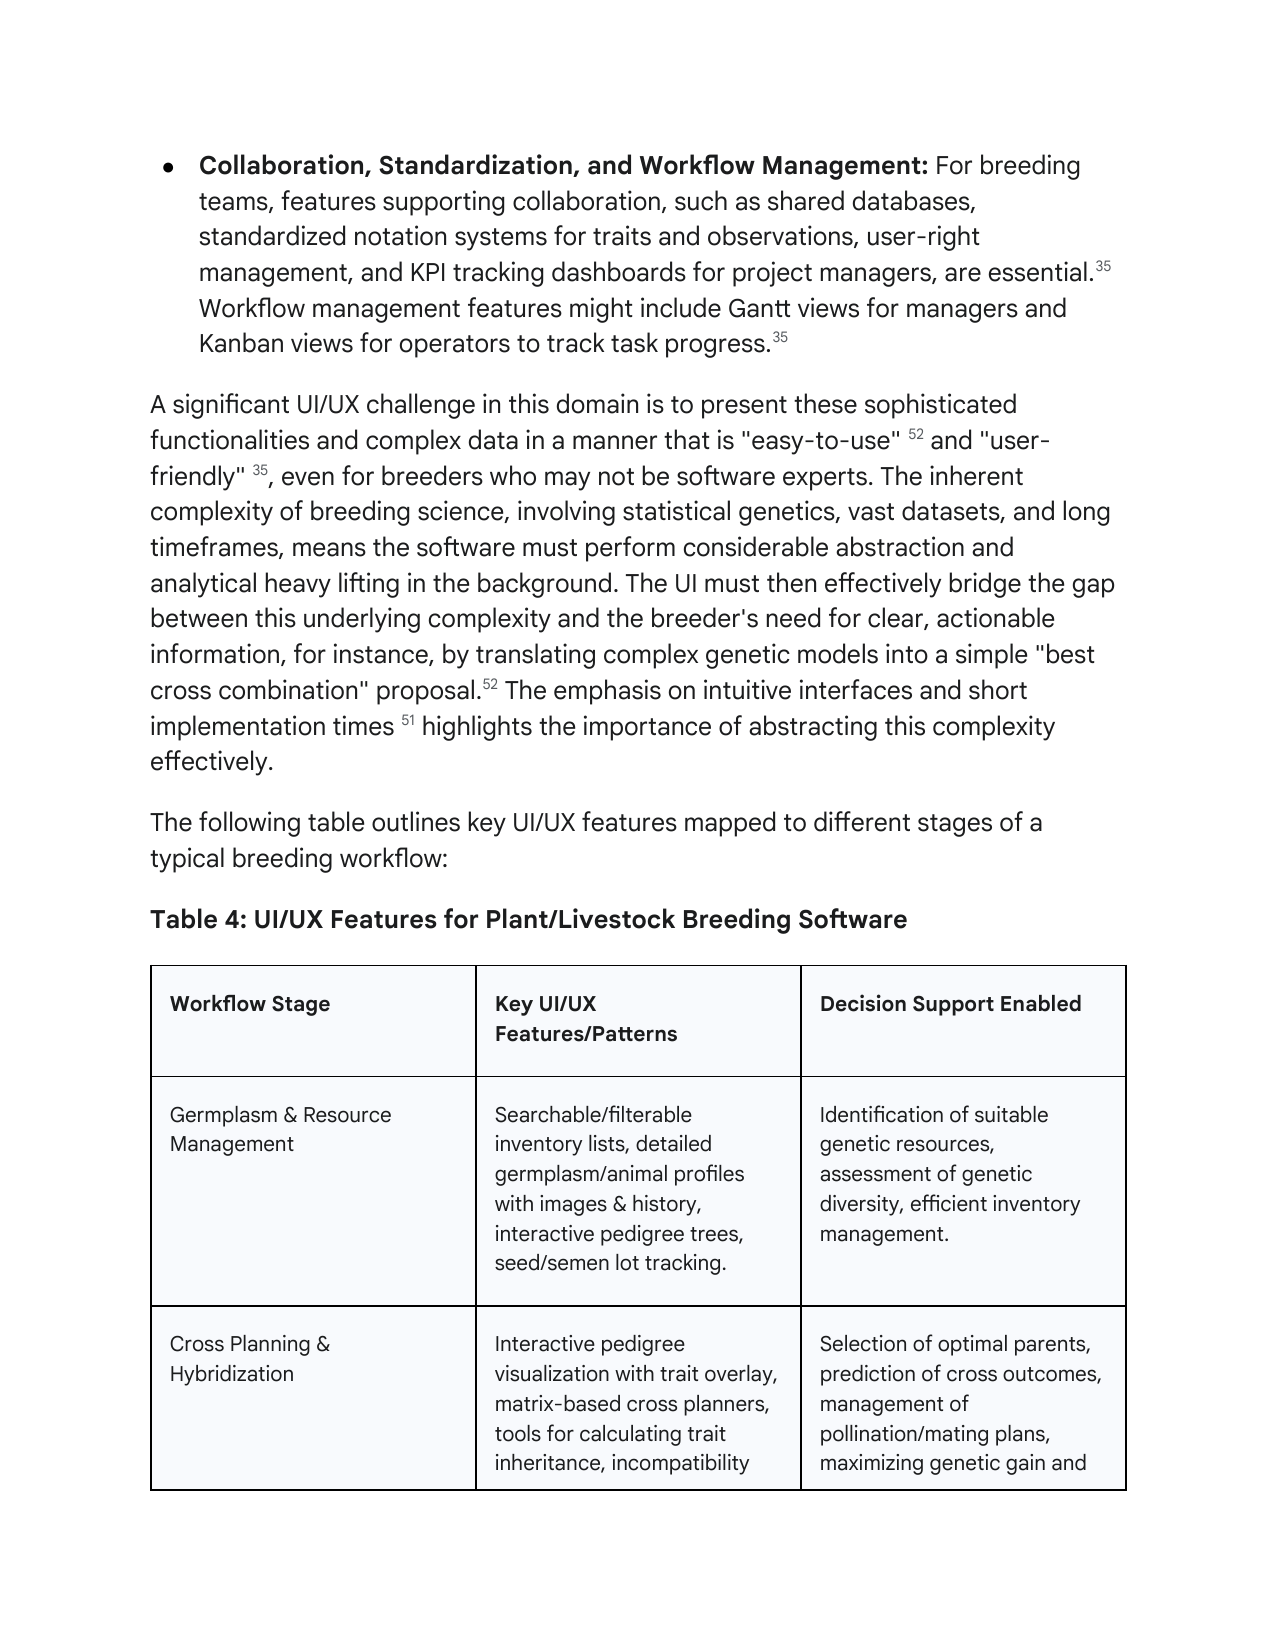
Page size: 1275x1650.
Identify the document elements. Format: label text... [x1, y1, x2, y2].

table_header Key UI/UX Features/Patterns [477, 966, 800, 1076]
table_cell Identification of suitable genetic resources, assessment of genetic diversity, efficient inventory management. [802, 1077, 1125, 1305]
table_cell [477, 1307, 800, 1489]
table_cell Searchable/filterable inventory lists, detailed germplasm/animal profiles with images & history, interactive pedigree trees, seed/semen lot tracking. [477, 1077, 800, 1305]
table_header Decision Support Enabled [802, 966, 1125, 1076]
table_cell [152, 1307, 475, 1489]
list Collaboration, Standardization, and Workflow Management: For breeding teams, features supporting collaboration, such as shared databases, standardized notation systems for traits and observations, user-right management, and KPI tracking dashboards for project managers, are essential.35 Workflow management features might include Gantt views for managers and Kanban views for operators to track task progress.35 [161, 150, 1125, 360]
table_cell Germplasm & Resource Management [152, 1077, 475, 1305]
text A significant UI/UX challenge in this domain is to present these sophisticated functionalities and complex data in a manner that is "easy-to-use" 52 and "user-friendly" 35, even for breeders who may not be software experts. The inherent complexity of breeding science, involving statistical genetics, vast datasets, and long timeframes, means the software must perform considerable abstraction and analytical heavy lifting in the background. The UI must then effectively bridge the gap between this underlying complexity and the breeder's need for clear, actionable information, for instance, by translating complex genetic models into a simple "best cross combination" proposal.52 The emphasis on intuitive interfaces and short implementation times 51 highlights the importance of abstracting this complexity effectively. [150, 389, 1125, 778]
text Table 4: UI/UX Features for Plant/Livestock Breeding Software [150, 904, 1125, 935]
text The following table outlines key UI/UX features mapped to different stages of a typical breeding workflow: [150, 807, 1125, 874]
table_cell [802, 1307, 1125, 1489]
table_header Workflow Stage [152, 966, 475, 1076]
